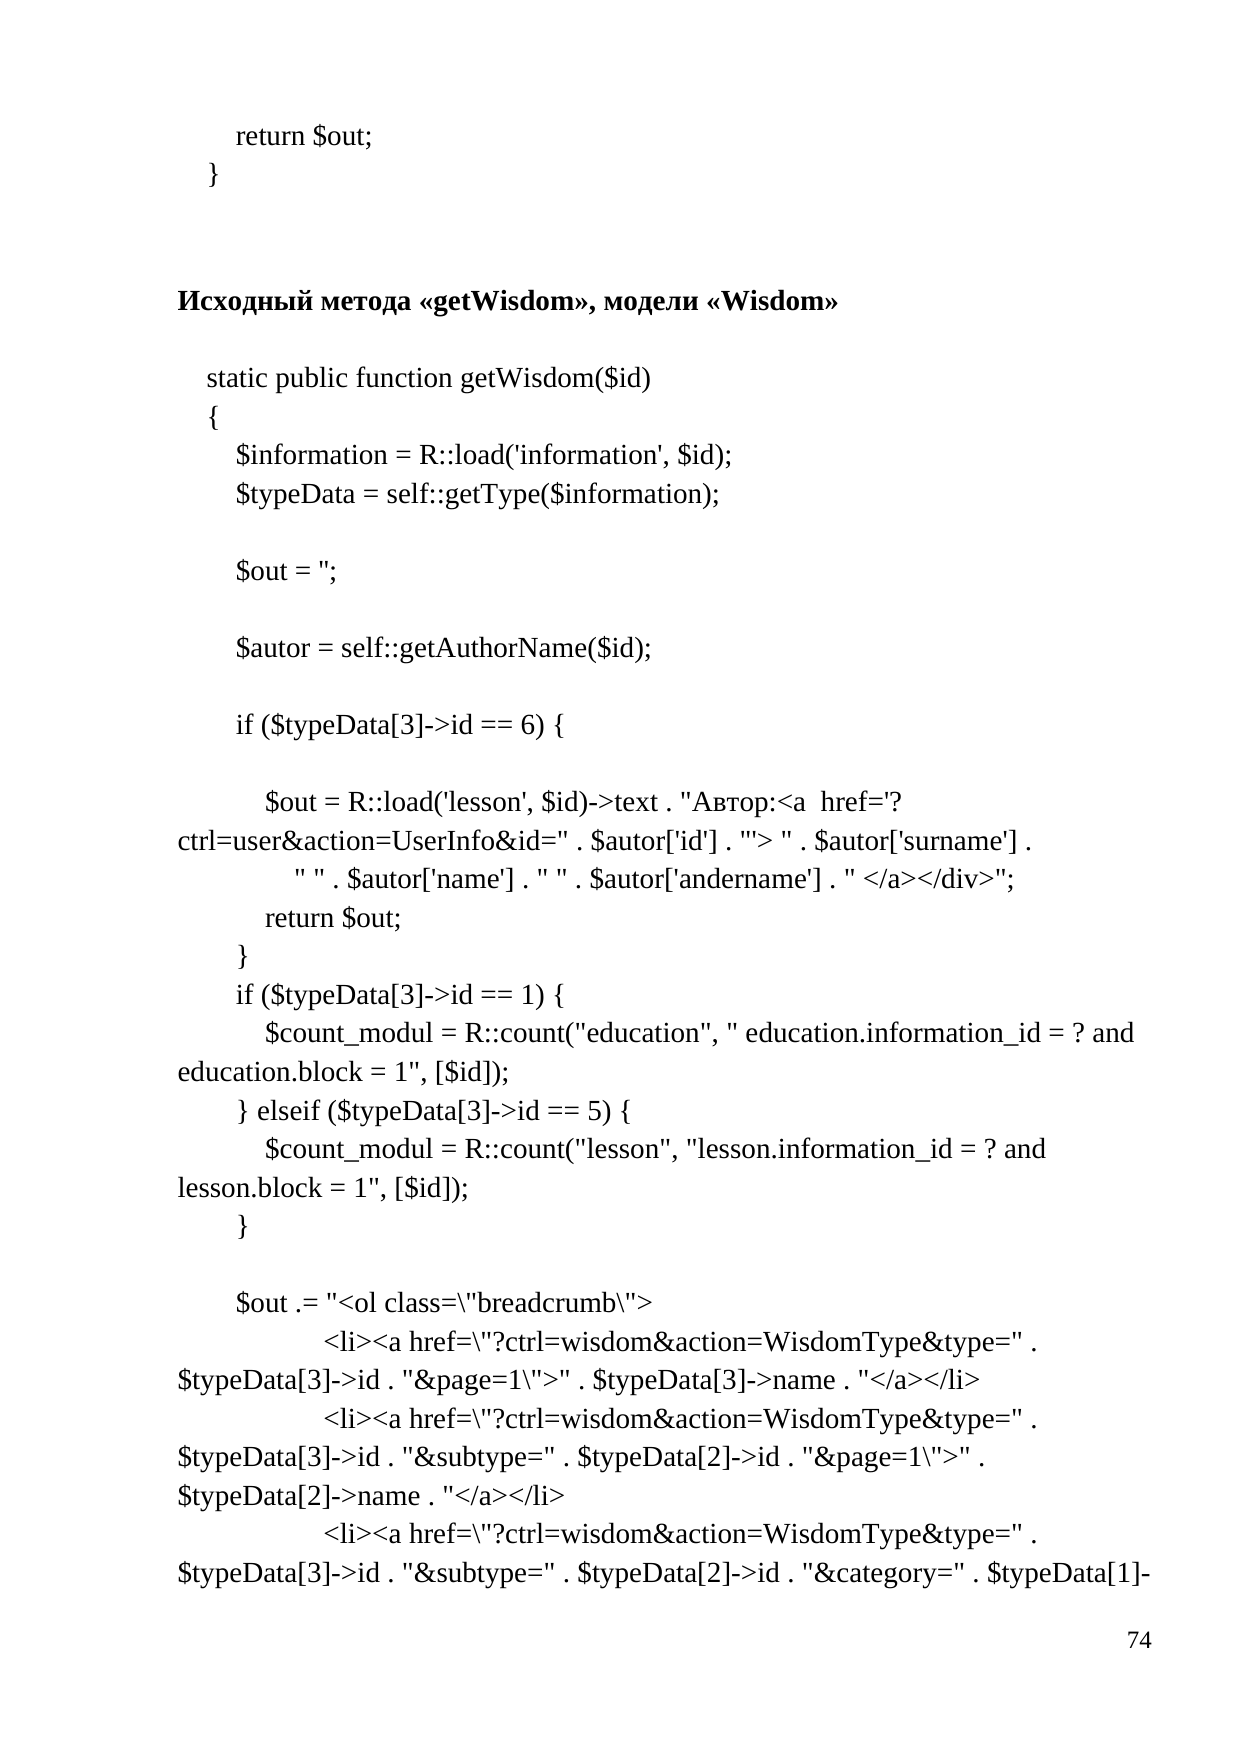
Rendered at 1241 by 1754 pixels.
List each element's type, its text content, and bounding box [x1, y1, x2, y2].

list Исходный метода «getWisdom», модели «Wisdom» [177, 283, 1152, 317]
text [177, 118, 1152, 190]
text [177, 360, 1152, 1589]
